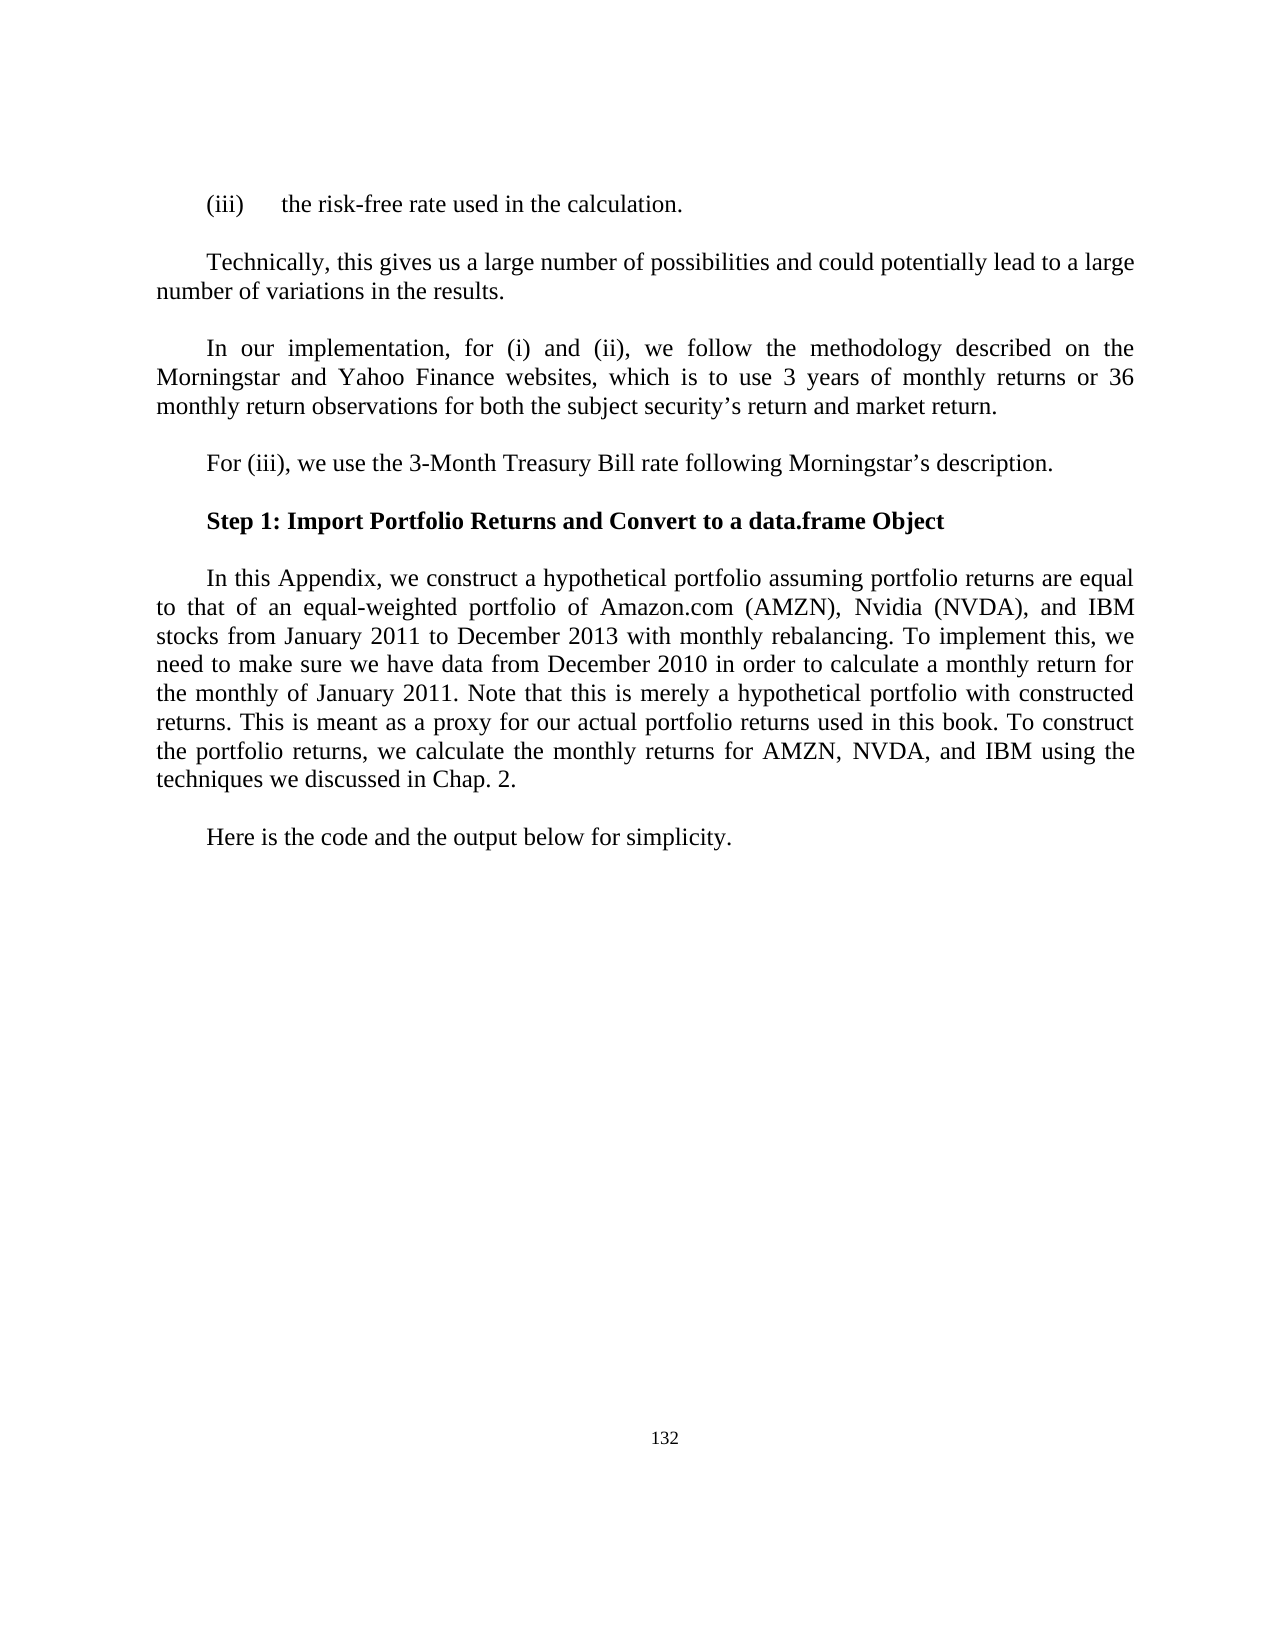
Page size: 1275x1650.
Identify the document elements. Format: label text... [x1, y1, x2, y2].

text In our implementation, for (i) and (ii), we follow the methodology described on the Morningstar and Yahoo Finance websites, which is to use 3 years of monthly returns or 36 monthly return observations for both the subject security’s return and market return. [156, 333, 1135, 419]
text In this Appendix, we construct a hypothetical portfolio assuming portfolio returns are equal to that of an equal-weighted portfolio of Amazon.com (AMZN), Nvidia (NVDA), and IBM stocks from January 2011 to December 2013 with monthly rebalancing. To implement this, we need to make sure we have data from December 2010 in order to calculate a monthly return for the monthly of January 2011. Note that this is merely a hypothetical portfolio with constructed returns. This is meant as a proxy for our actual portfolio returns used in this book. To construct the portfolio returns, we calculate the monthly returns for AMZN, NVDA, and IBM using the techniques we discussed in Chap. 2. [156, 563, 1135, 793]
text Here is the code and the output below for simplicity. [156, 822, 1135, 851]
text Step 1: Import Portfolio Returns and Convert to a data.frame Object [156, 506, 1135, 534]
text For (iii), we use the 3-Month Treasury Bill rate following Morningstar’s description. [156, 448, 1135, 477]
text Technically, this gives us a large number of possibilities and could potentially lead to a large number of variations in the results. [156, 247, 1135, 304]
list the risk-free rate used in the calculation. [206, 189, 1135, 218]
